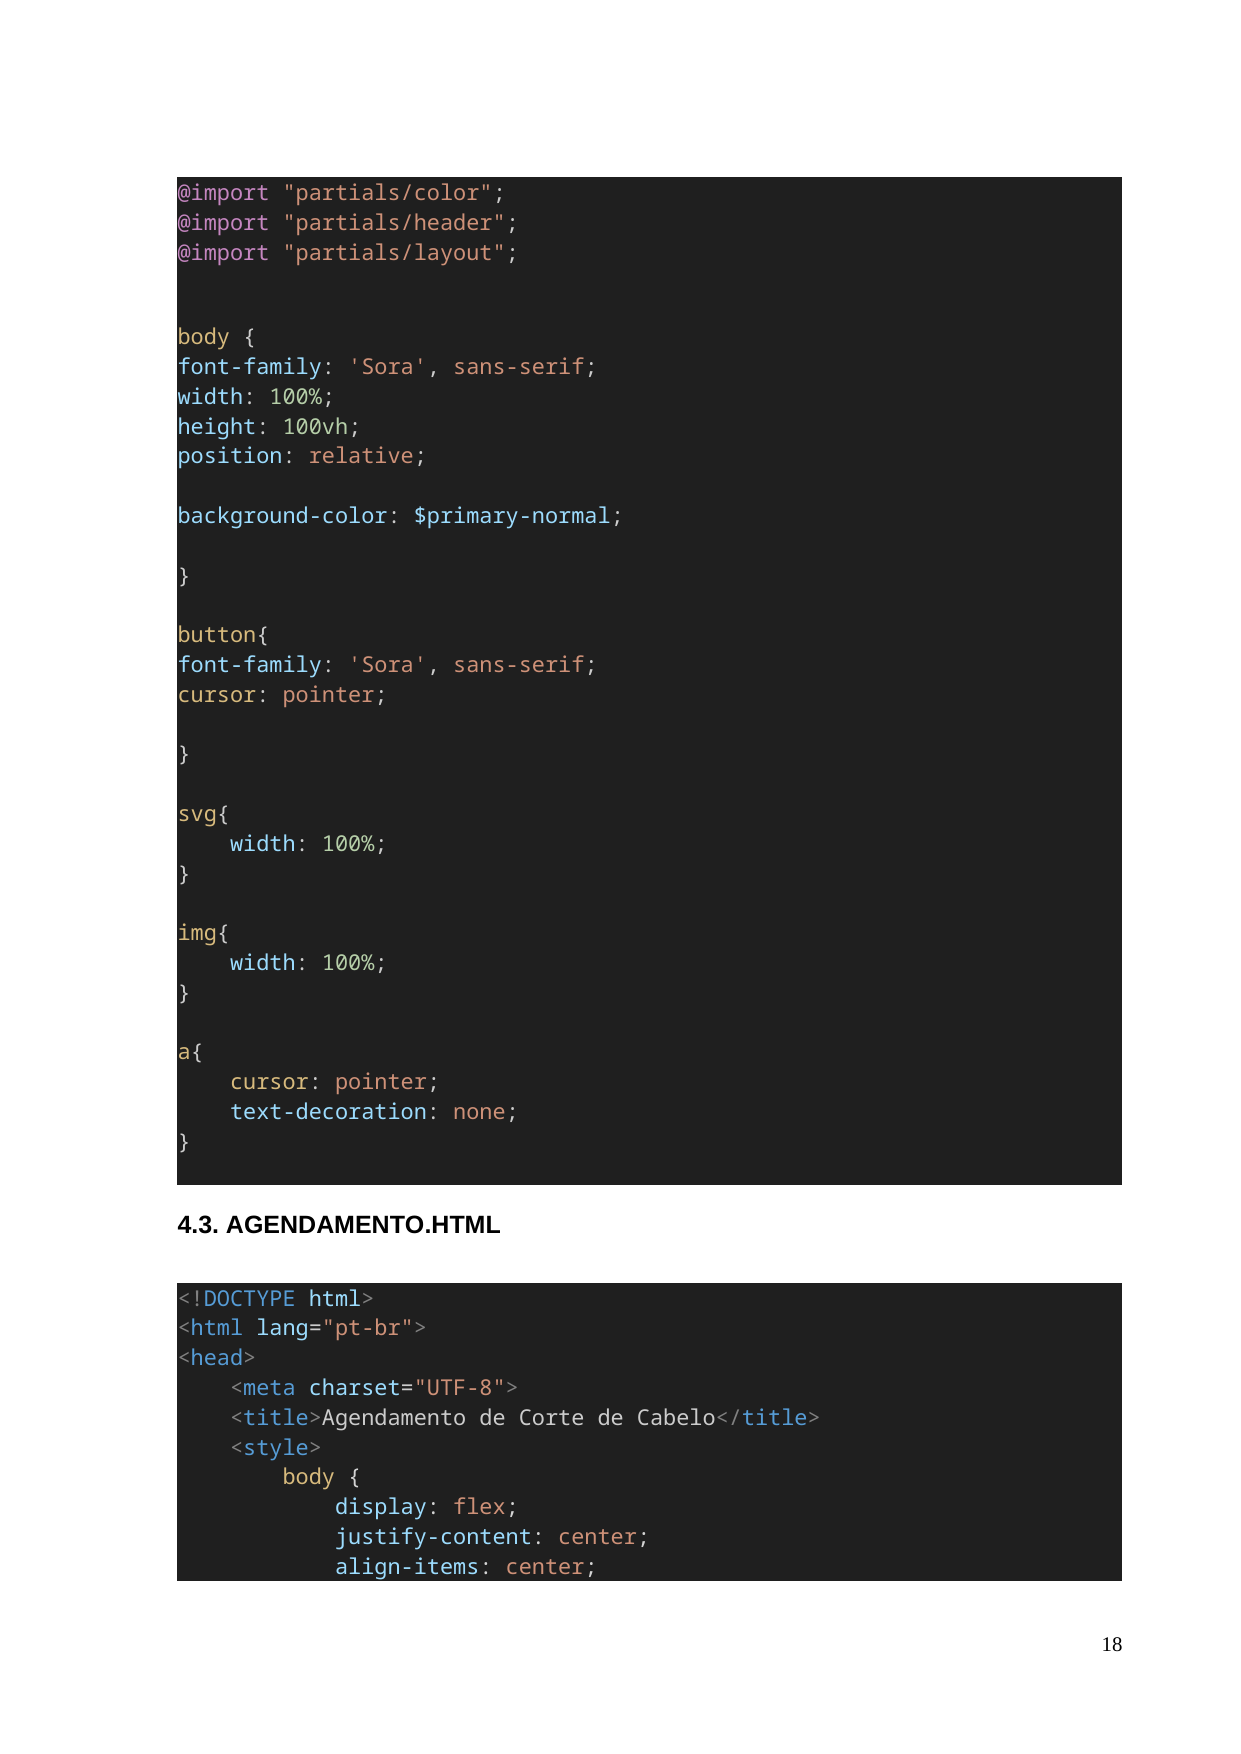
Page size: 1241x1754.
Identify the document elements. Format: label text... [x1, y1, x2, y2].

text align-items: center; [177, 1551, 1122, 1581]
text <head> [177, 1342, 1122, 1372]
text } [177, 738, 1122, 768]
text <html lang="pt-br"> [177, 1312, 1122, 1342]
text width: 100%; [177, 947, 1122, 977]
text justify-content: center; [177, 1521, 1122, 1551]
text font-family: 'Sora', sans-serif; [177, 351, 1122, 381]
text } [177, 1126, 1122, 1156]
text font-family: 'Sora', sans-serif; [177, 649, 1122, 679]
text img{ [177, 917, 1122, 947]
text 4.3. AGENDAMENTO.HTML [177, 1210, 1122, 1239]
text cursor: pointer; [177, 1066, 1122, 1096]
text @import "partials/color"; [177, 177, 1122, 207]
text <style> [177, 1432, 1122, 1461]
text body { [177, 1461, 1122, 1491]
text @import "partials/header"; [177, 207, 1122, 237]
text svg{ [177, 798, 1122, 828]
text } [177, 560, 1122, 589]
text width: 100%; [177, 828, 1122, 858]
text a{ [177, 1036, 1122, 1066]
text <meta charset="UTF-8"> [177, 1372, 1122, 1402]
text } [177, 977, 1122, 1007]
text display: flex; [177, 1491, 1122, 1521]
text background-color: $primary-normal; [177, 500, 1122, 530]
text position: relative; [177, 441, 1122, 470]
text button{ [177, 619, 1122, 649]
text } [177, 858, 1122, 887]
text <!DOCTYPE html> [177, 1283, 1122, 1312]
text text-decoration: none; [177, 1096, 1122, 1126]
text cursor: pointer; [177, 679, 1122, 709]
text @import "partials/layout"; [177, 237, 1122, 267]
text width: 100%; [177, 381, 1122, 411]
text height: 100vh; [177, 411, 1122, 441]
text body { [177, 321, 1122, 351]
text <title>Agendamento de Corte de Cabelo</title> [177, 1402, 1122, 1432]
